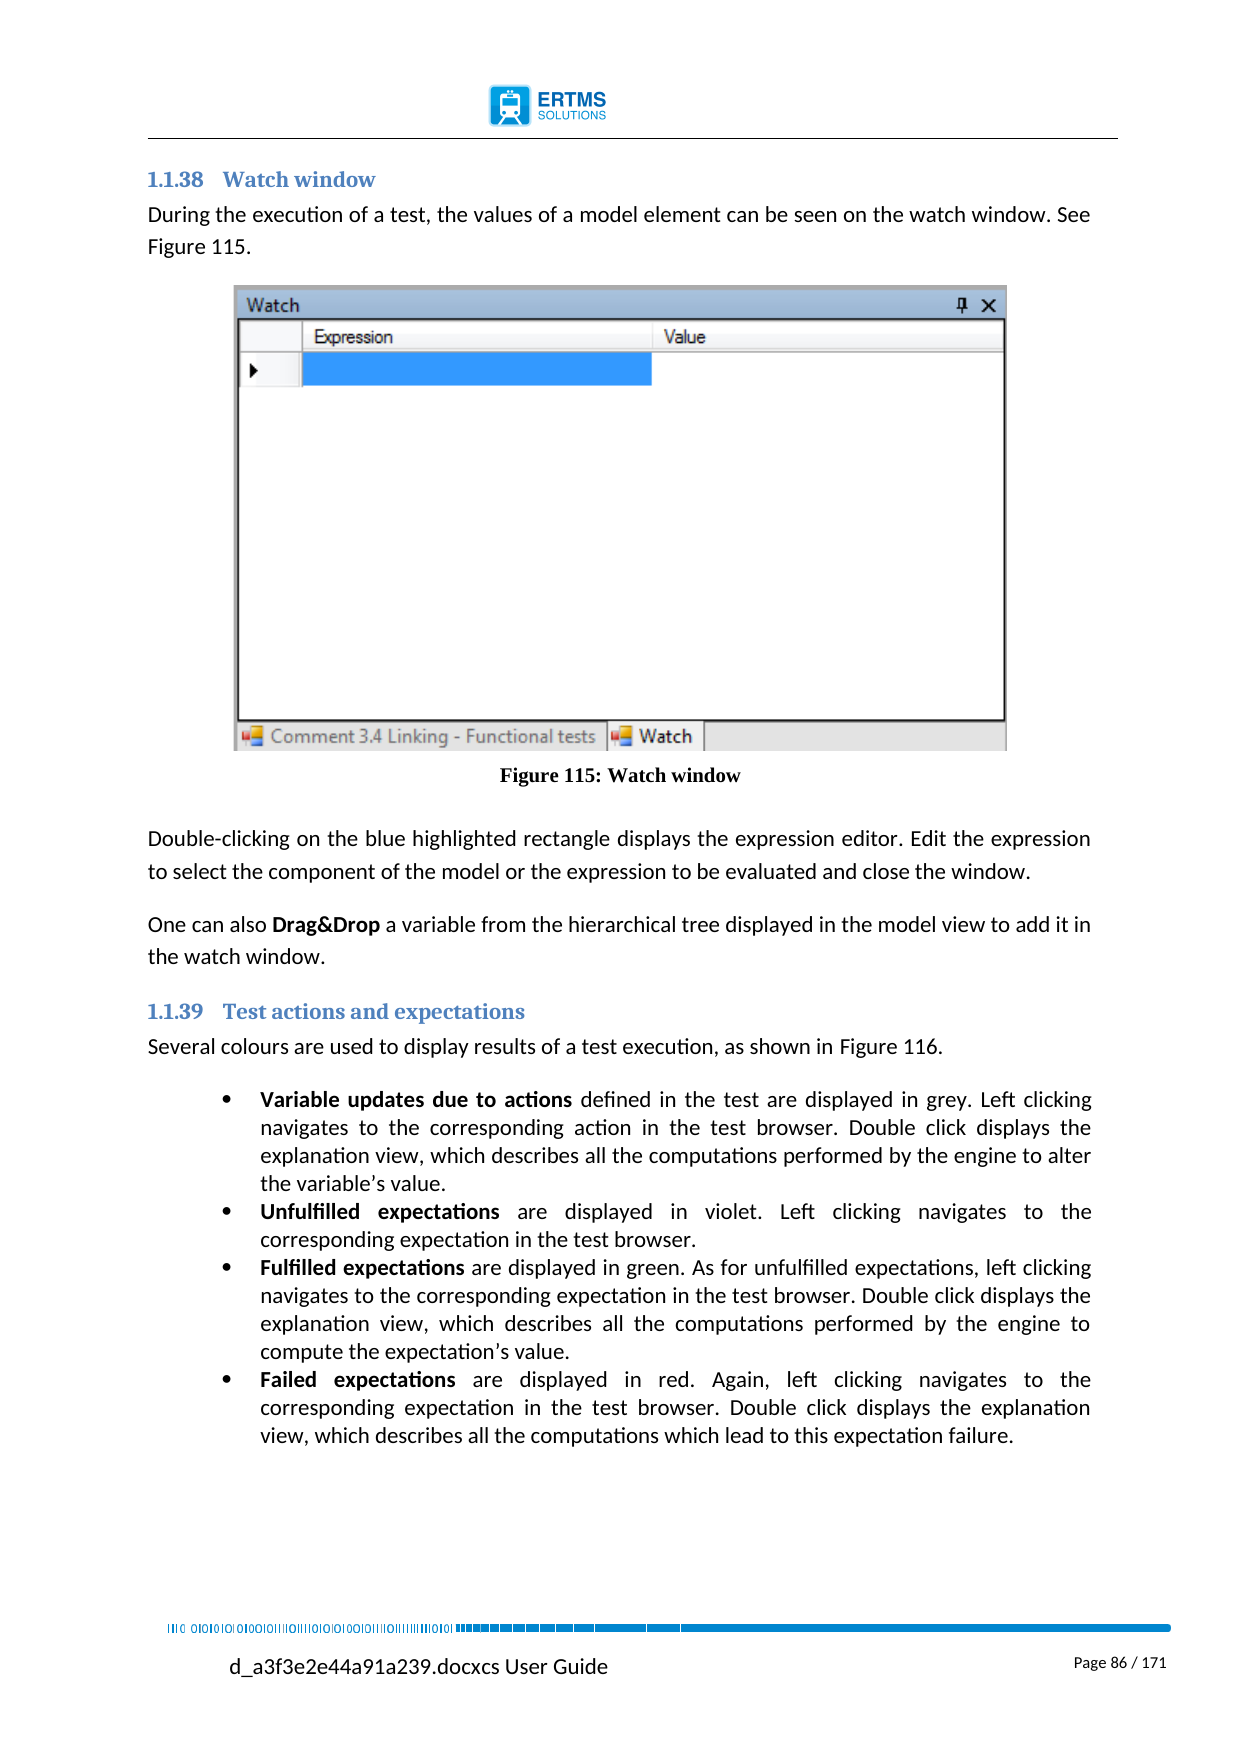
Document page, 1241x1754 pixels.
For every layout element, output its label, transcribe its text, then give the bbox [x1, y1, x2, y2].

picture [477, 73, 617, 138]
text Several colours are used to display results of a test execution, as shown in Figure 116. [148, 1032, 1093, 1060]
list Unfulfilled expectations are displayed in violet. Left clicking navigates to the corresponding expectation in the test browser. [223, 1197, 1093, 1253]
list Failed expectations are displayed in red. Again, left clicking navigates to the corresponding expectation in the test browser. Double click displays the explanation view, which describes all the computations which lead to this expectation failure. [223, 1365, 1093, 1449]
text During the execution of a test, the values of a model element can be seen on the watch window. See Figure 115. [148, 200, 1093, 260]
text One can also Drag&Drop a variable from the hierarchical tree displayed in the model view to add it in the watch window. [148, 910, 1093, 970]
subtitle Watch window [148, 167, 1093, 193]
text Double-clicking on the blue highlighted rectangle displays the expression editor. Edit the expression to select the component of the model or the expression to be evaluated and close the window. [148, 824, 1093, 885]
text Figure 115: Watch window [148, 763, 1093, 787]
picture [233, 285, 1007, 751]
subtitle Test actions and expectations [148, 999, 1093, 1026]
list Fulfilled expectations are displayed in green. As for unfulfilled expectations, left clicking navigates to the corresponding expectation in the test browser. Double click displays the explanation view, which describes all the computations performed by the engine to compute the expectation’s value. [223, 1253, 1093, 1365]
list Variable updates due to actions defined in the test are displayed in grey. Left clicking navigates to the corresponding action in the test browser. Double click displays the explanation view, which describes all the computations performed by the engine to alter the variable’s value. [223, 1085, 1093, 1197]
picture [167, 1624, 1171, 1633]
